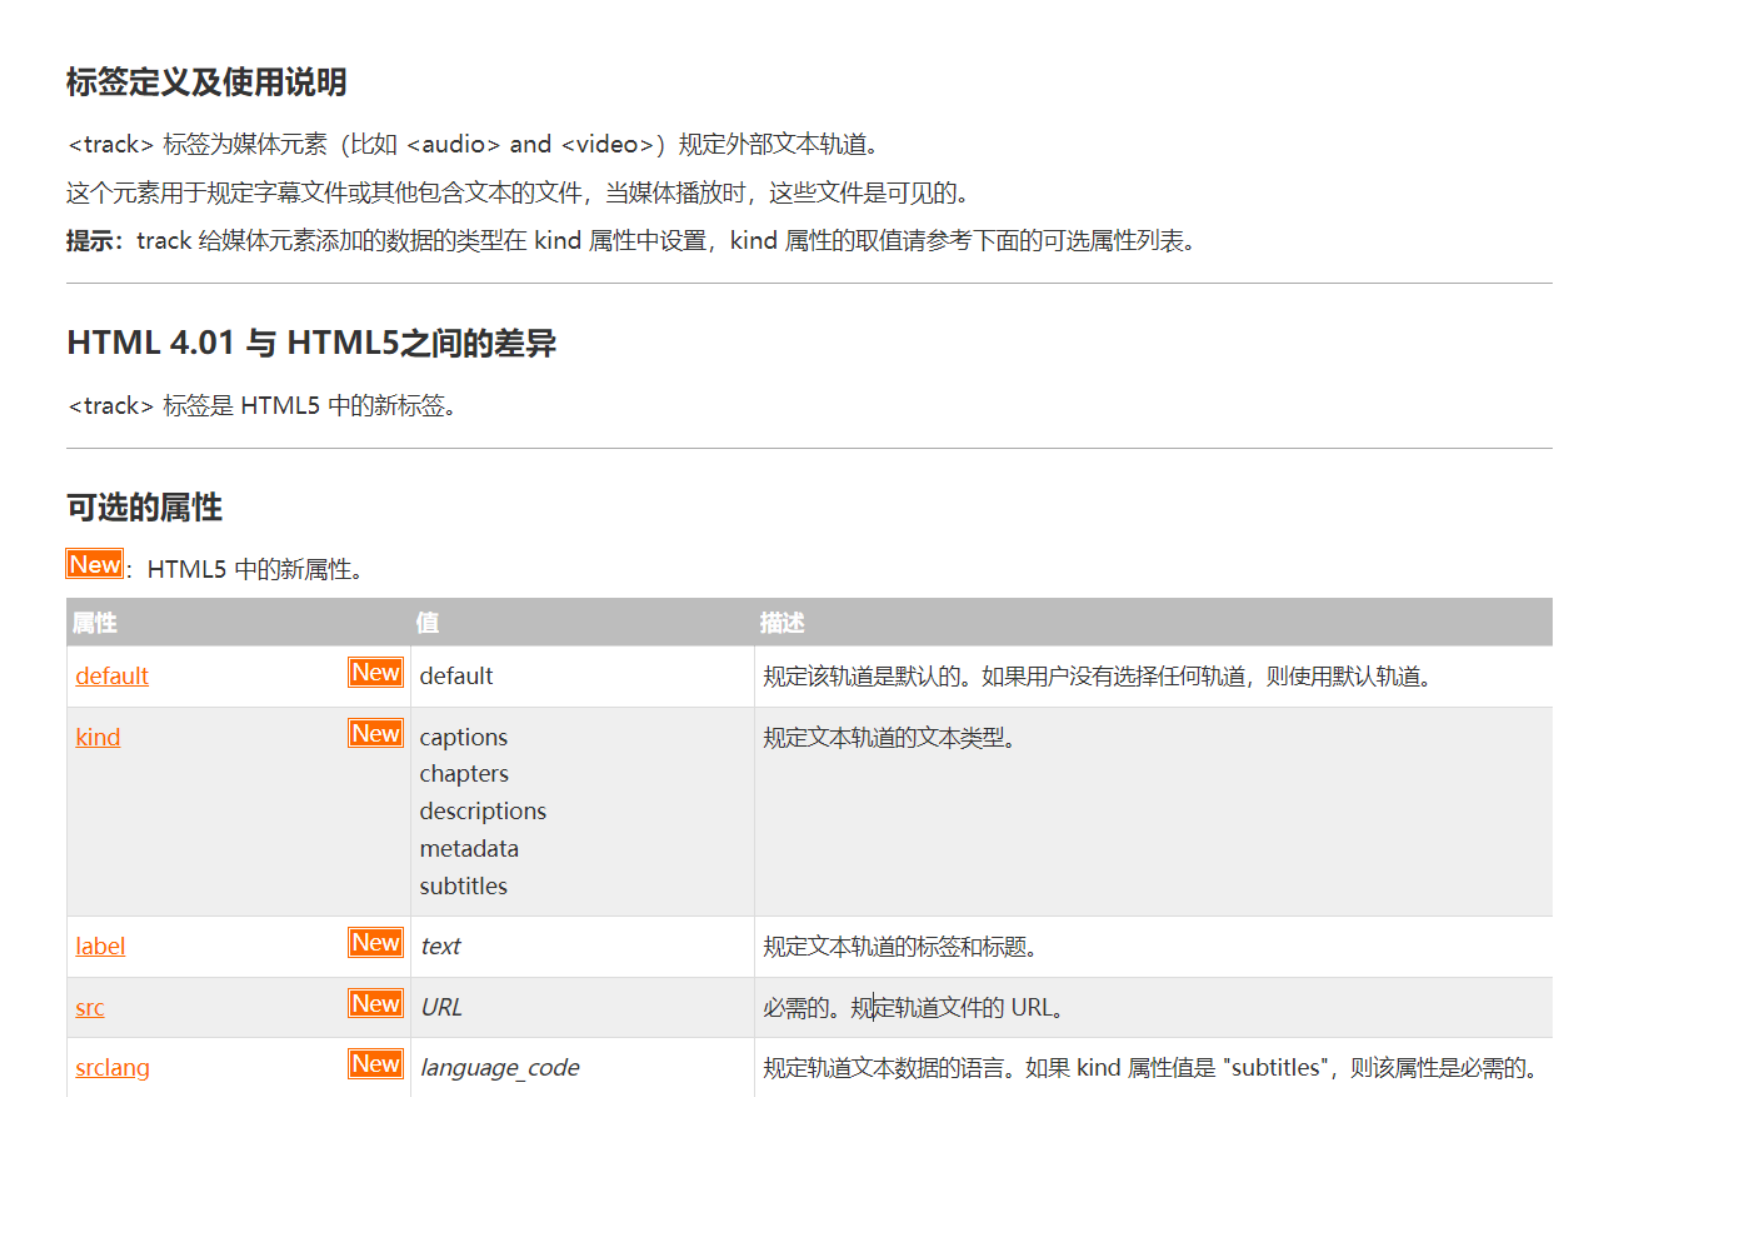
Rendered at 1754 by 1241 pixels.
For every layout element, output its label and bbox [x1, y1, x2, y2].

picture [44, 35, 1553, 1097]
